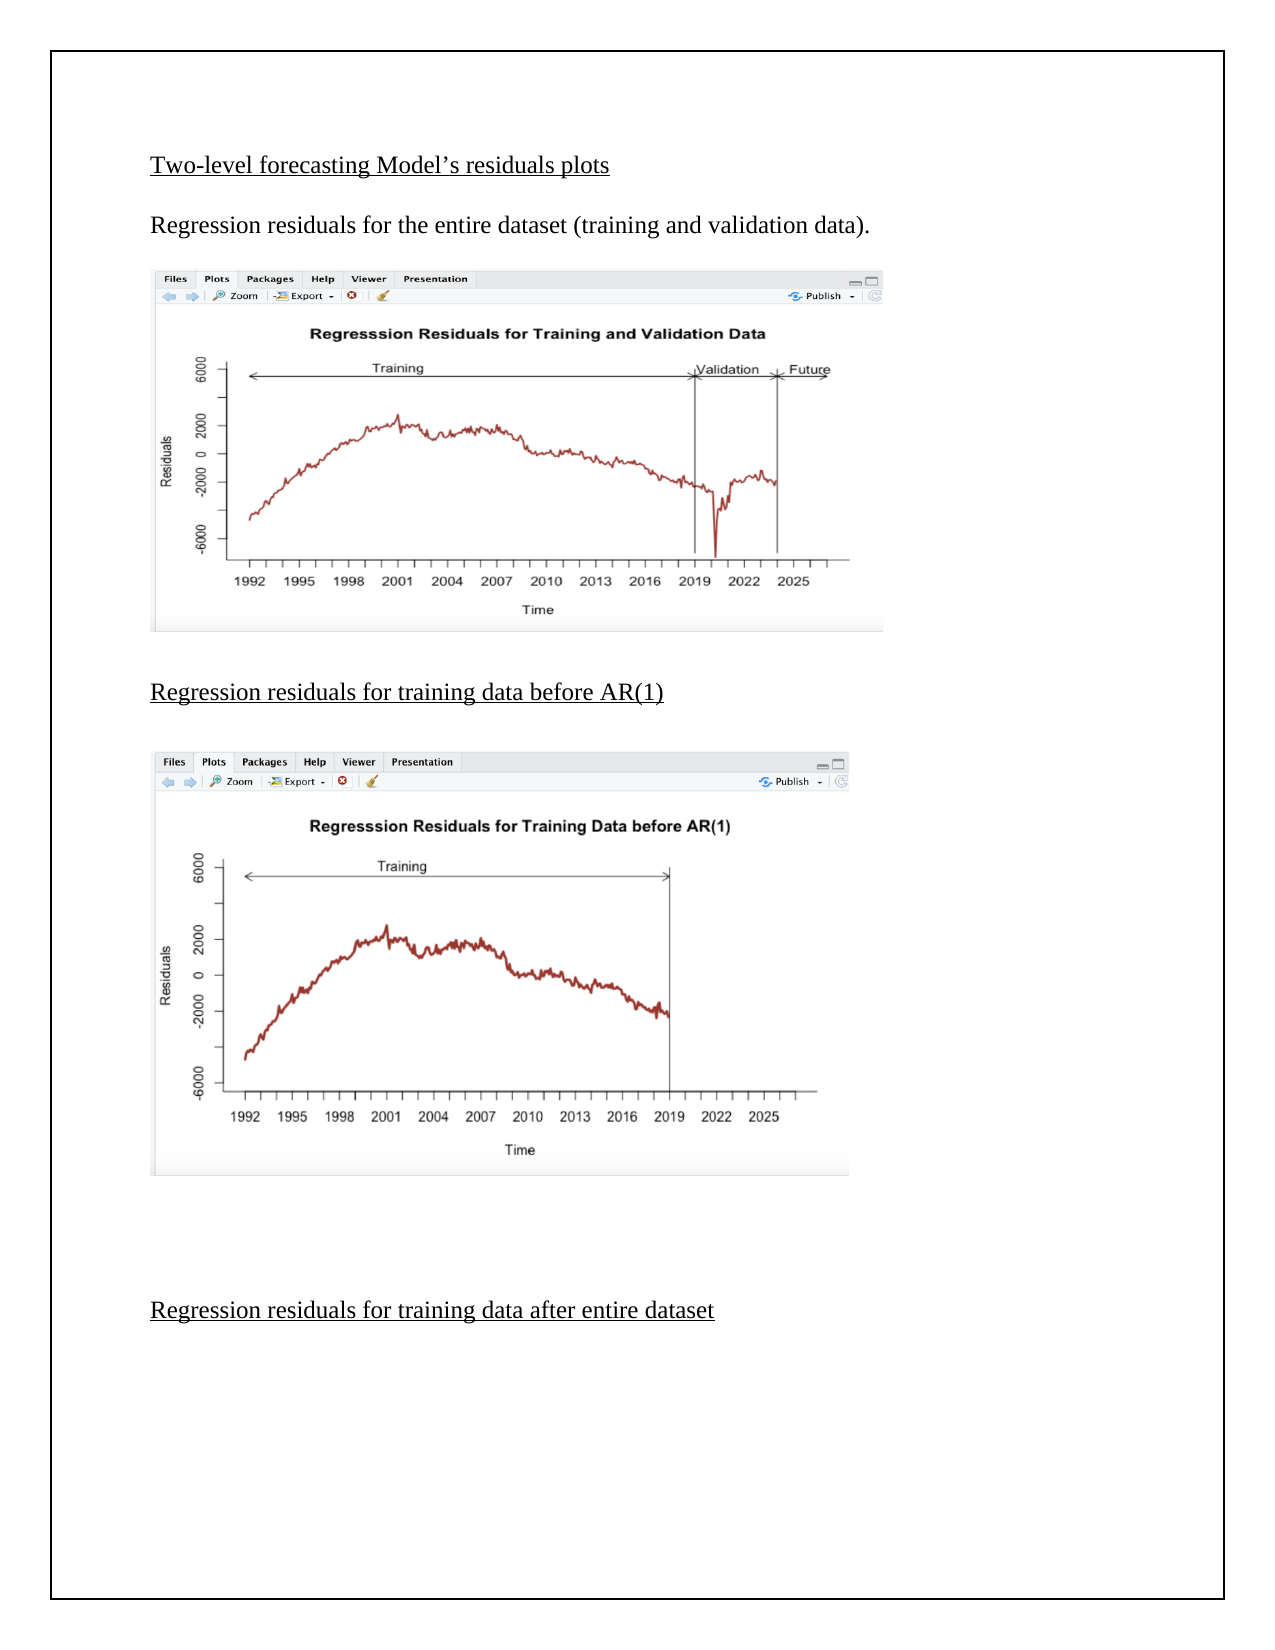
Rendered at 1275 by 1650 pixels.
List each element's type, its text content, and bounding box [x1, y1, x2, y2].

text Two-level forecasting Model’s residuals plots [150, 150, 1125, 179]
picture [150, 751, 850, 1176]
text Regression residuals for training data after entire dataset [150, 1295, 1125, 1323]
picture [150, 269, 884, 632]
text Regression residuals for training data before AR(1) [150, 677, 1125, 706]
text Regression residuals for the entire dataset (training and validation data). [150, 210, 1125, 238]
